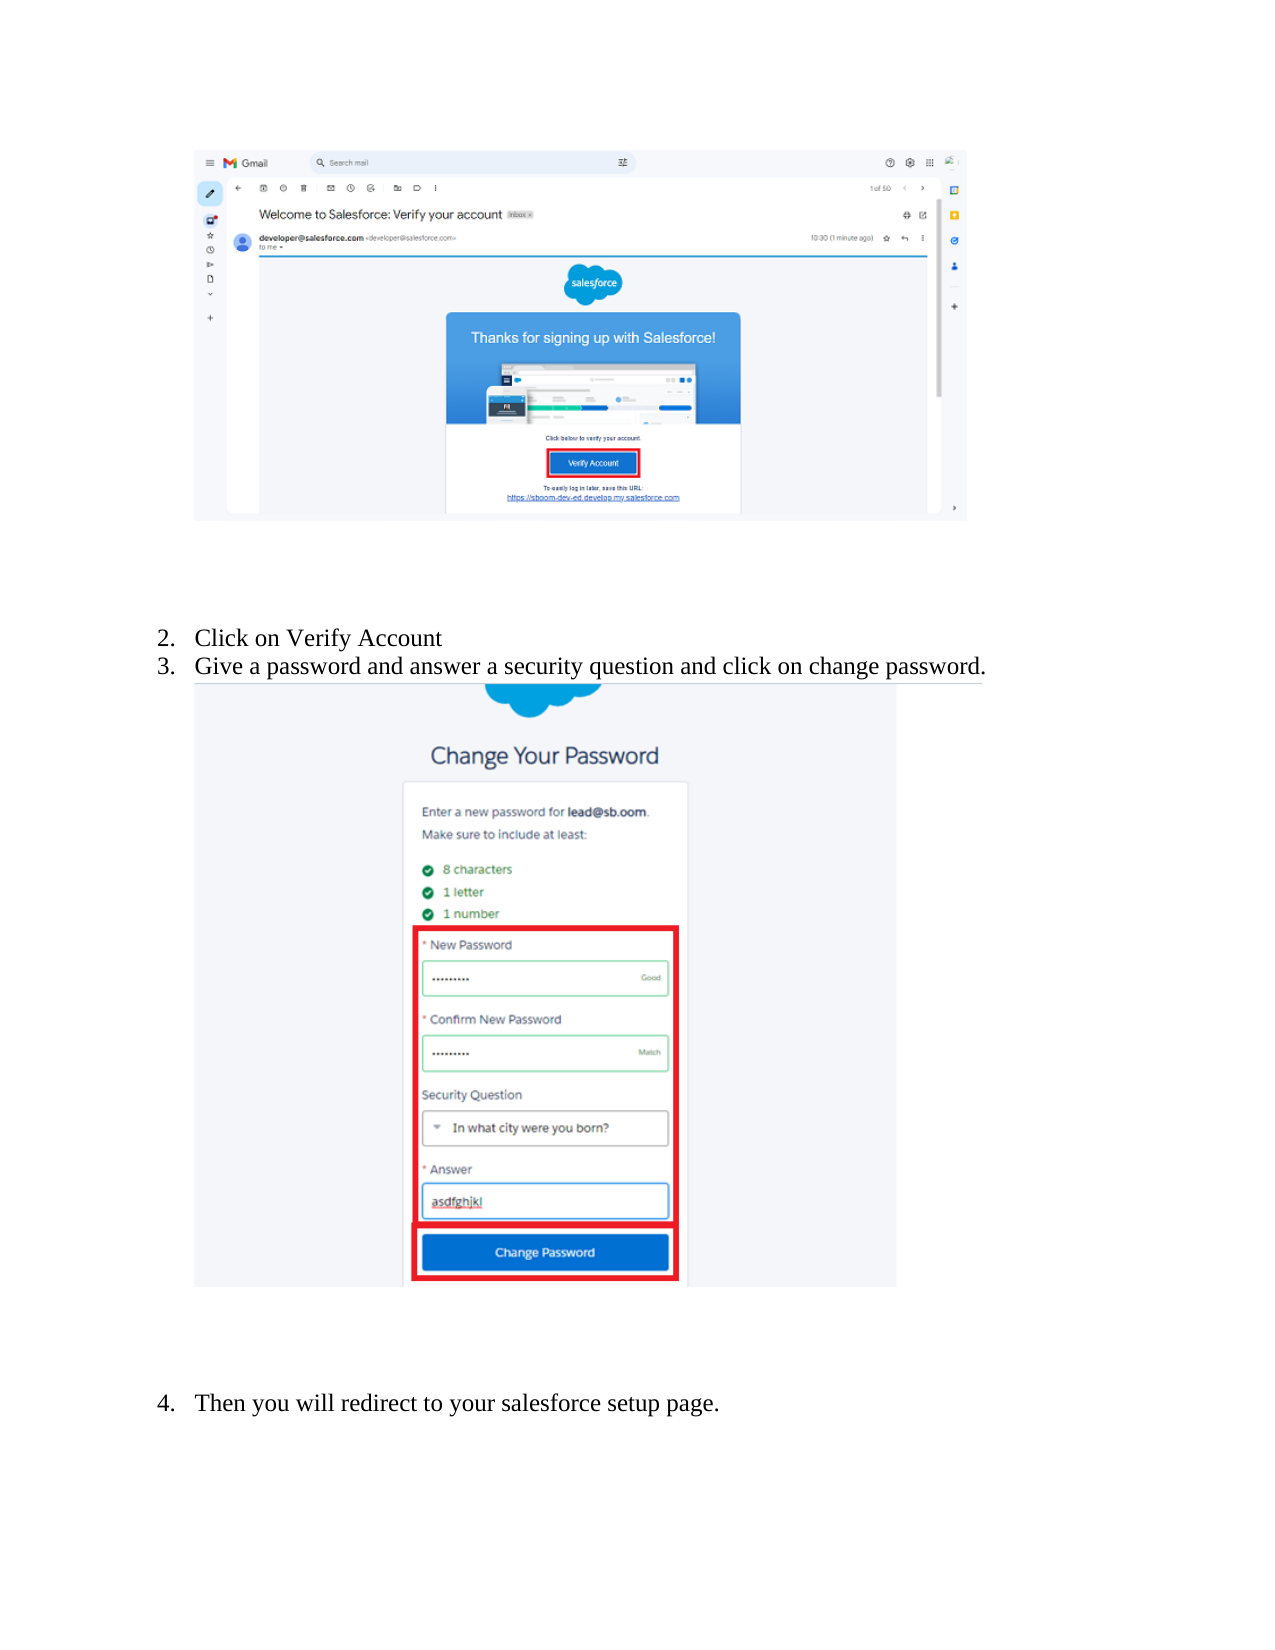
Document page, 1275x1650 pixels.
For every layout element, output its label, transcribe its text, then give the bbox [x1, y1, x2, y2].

list Click on Verify Account [157, 623, 1125, 651]
list Give a password and answer a security question and click on change password. [157, 651, 1125, 680]
picture [194, 150, 967, 521]
list Then you will redirect to your salesforce setup page. [157, 1388, 1125, 1417]
picture [194, 683, 983, 1287]
